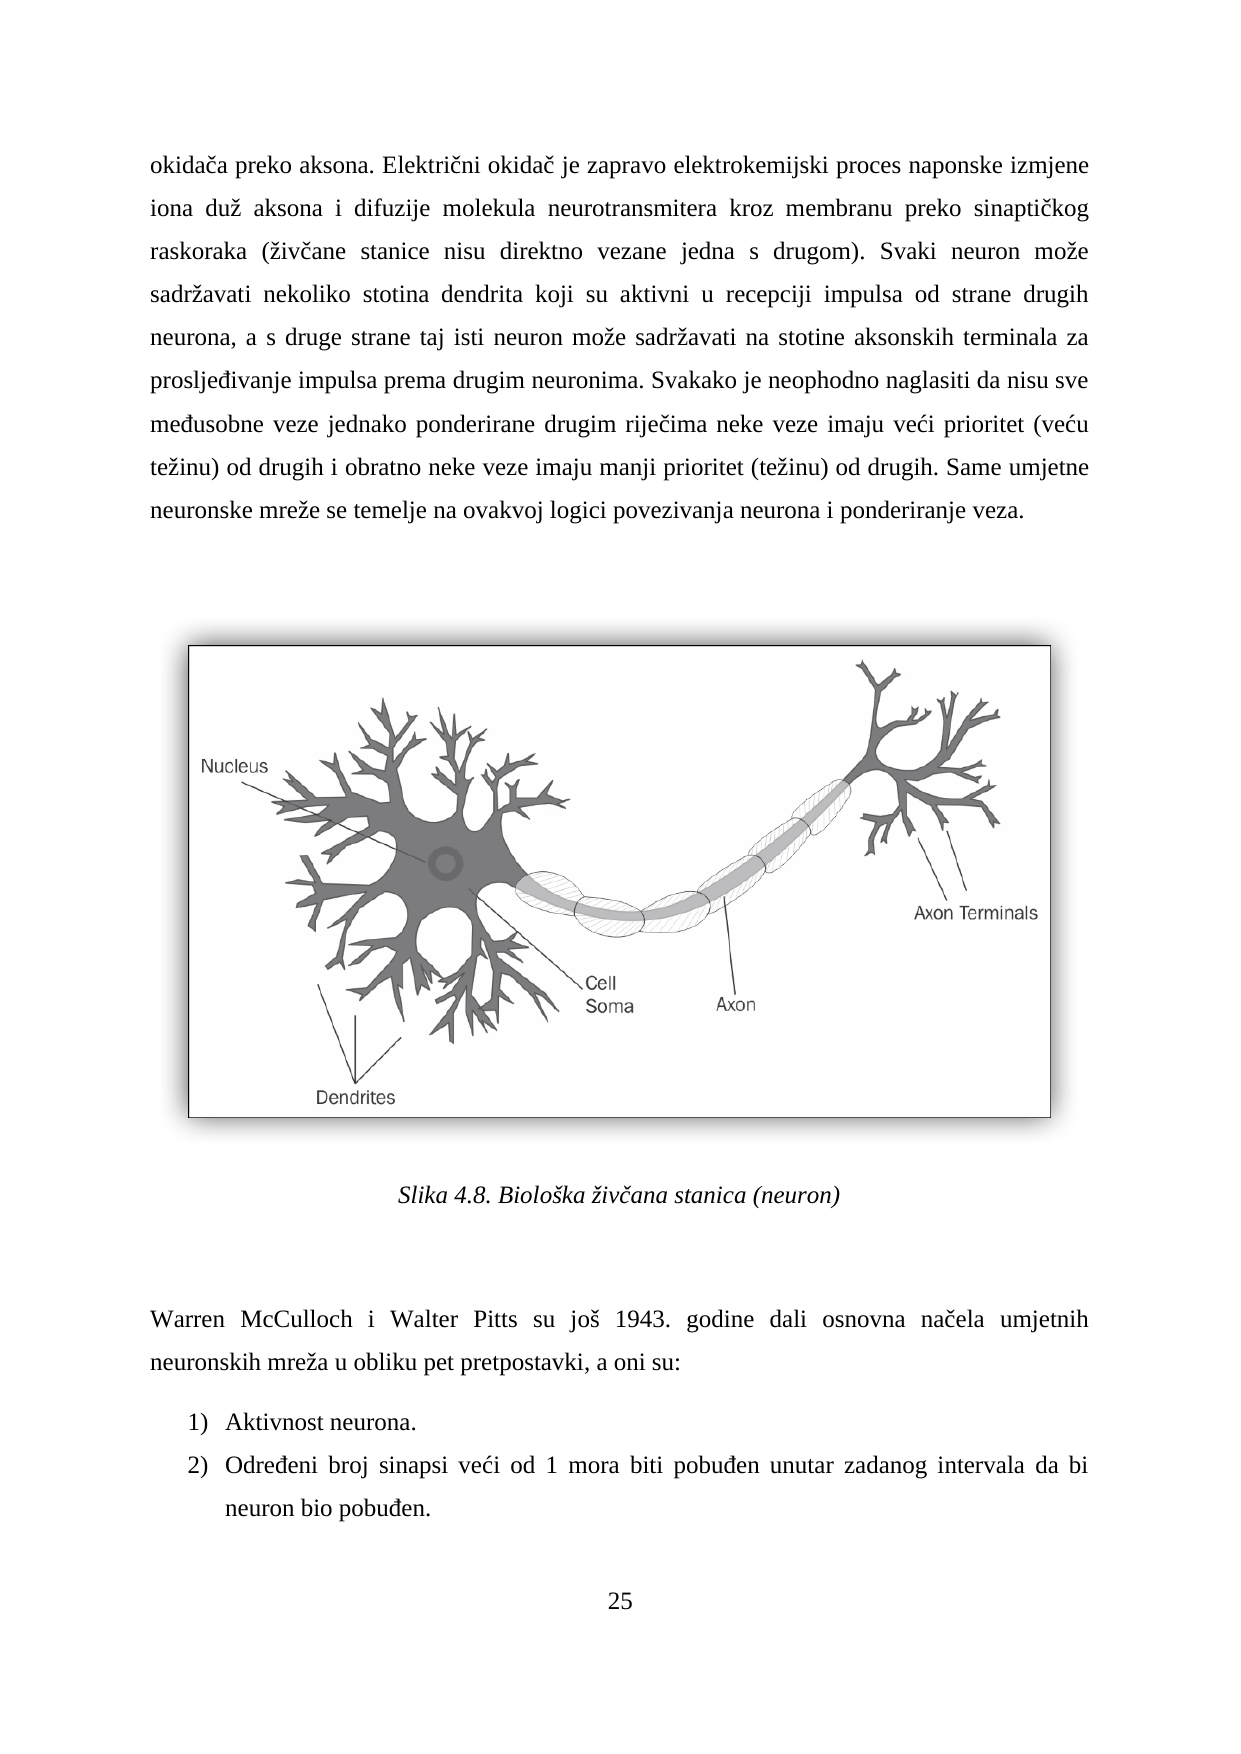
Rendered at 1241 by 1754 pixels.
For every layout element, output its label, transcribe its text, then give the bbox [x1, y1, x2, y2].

list Aktivnost neurona. [187, 1407, 1090, 1436]
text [150, 150, 1090, 524]
picture [188, 645, 1051, 1118]
list Određeni broj sinapsi veći od 1 mora biti pobuđen unutar zadanog intervala da bi neuron bio pobuđen. [187, 1450, 1090, 1522]
text Warren McCulloch i Walter Pitts su još 1943. godine dali osnovna načela umjetnih neuronskih mreža u obliku pet pretpostavki, a oni su: [150, 1304, 1090, 1376]
